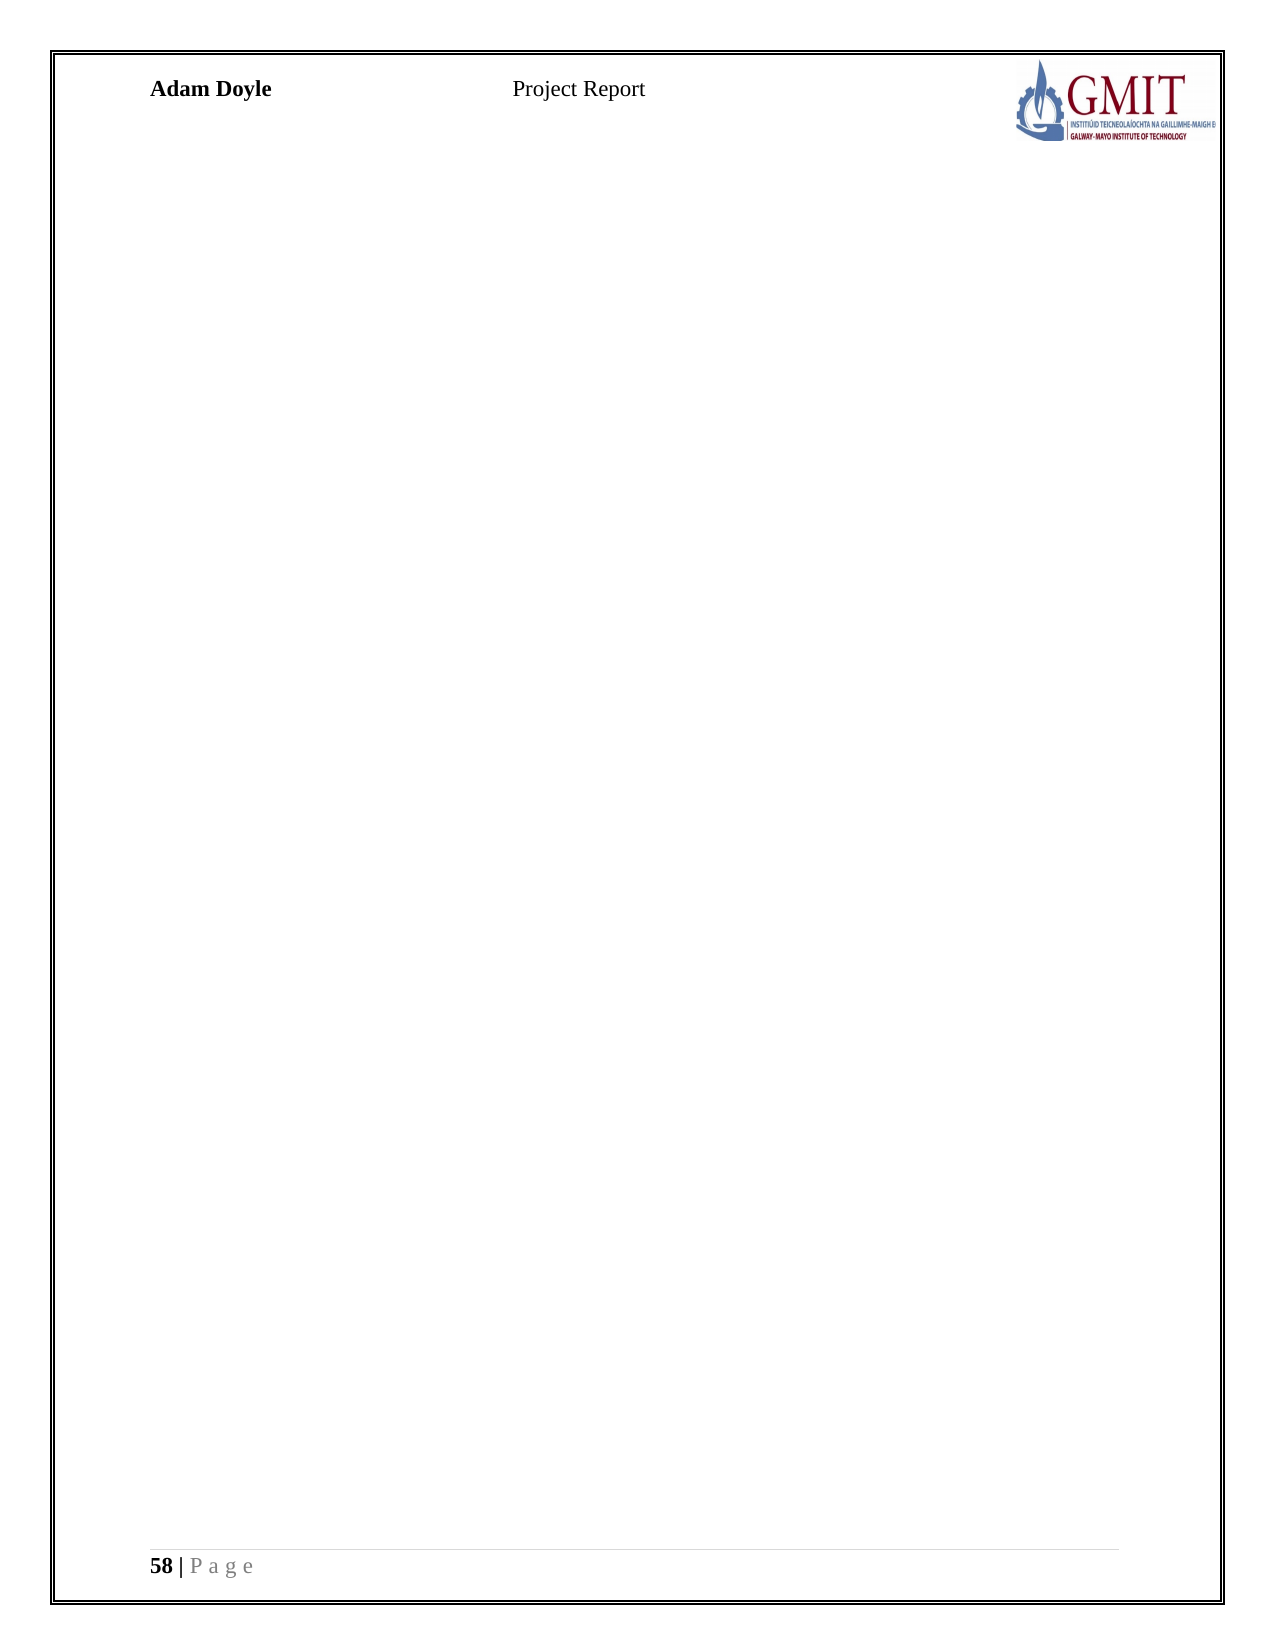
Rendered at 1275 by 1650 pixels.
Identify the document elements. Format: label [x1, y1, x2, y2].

picture [1015, 59, 1216, 141]
